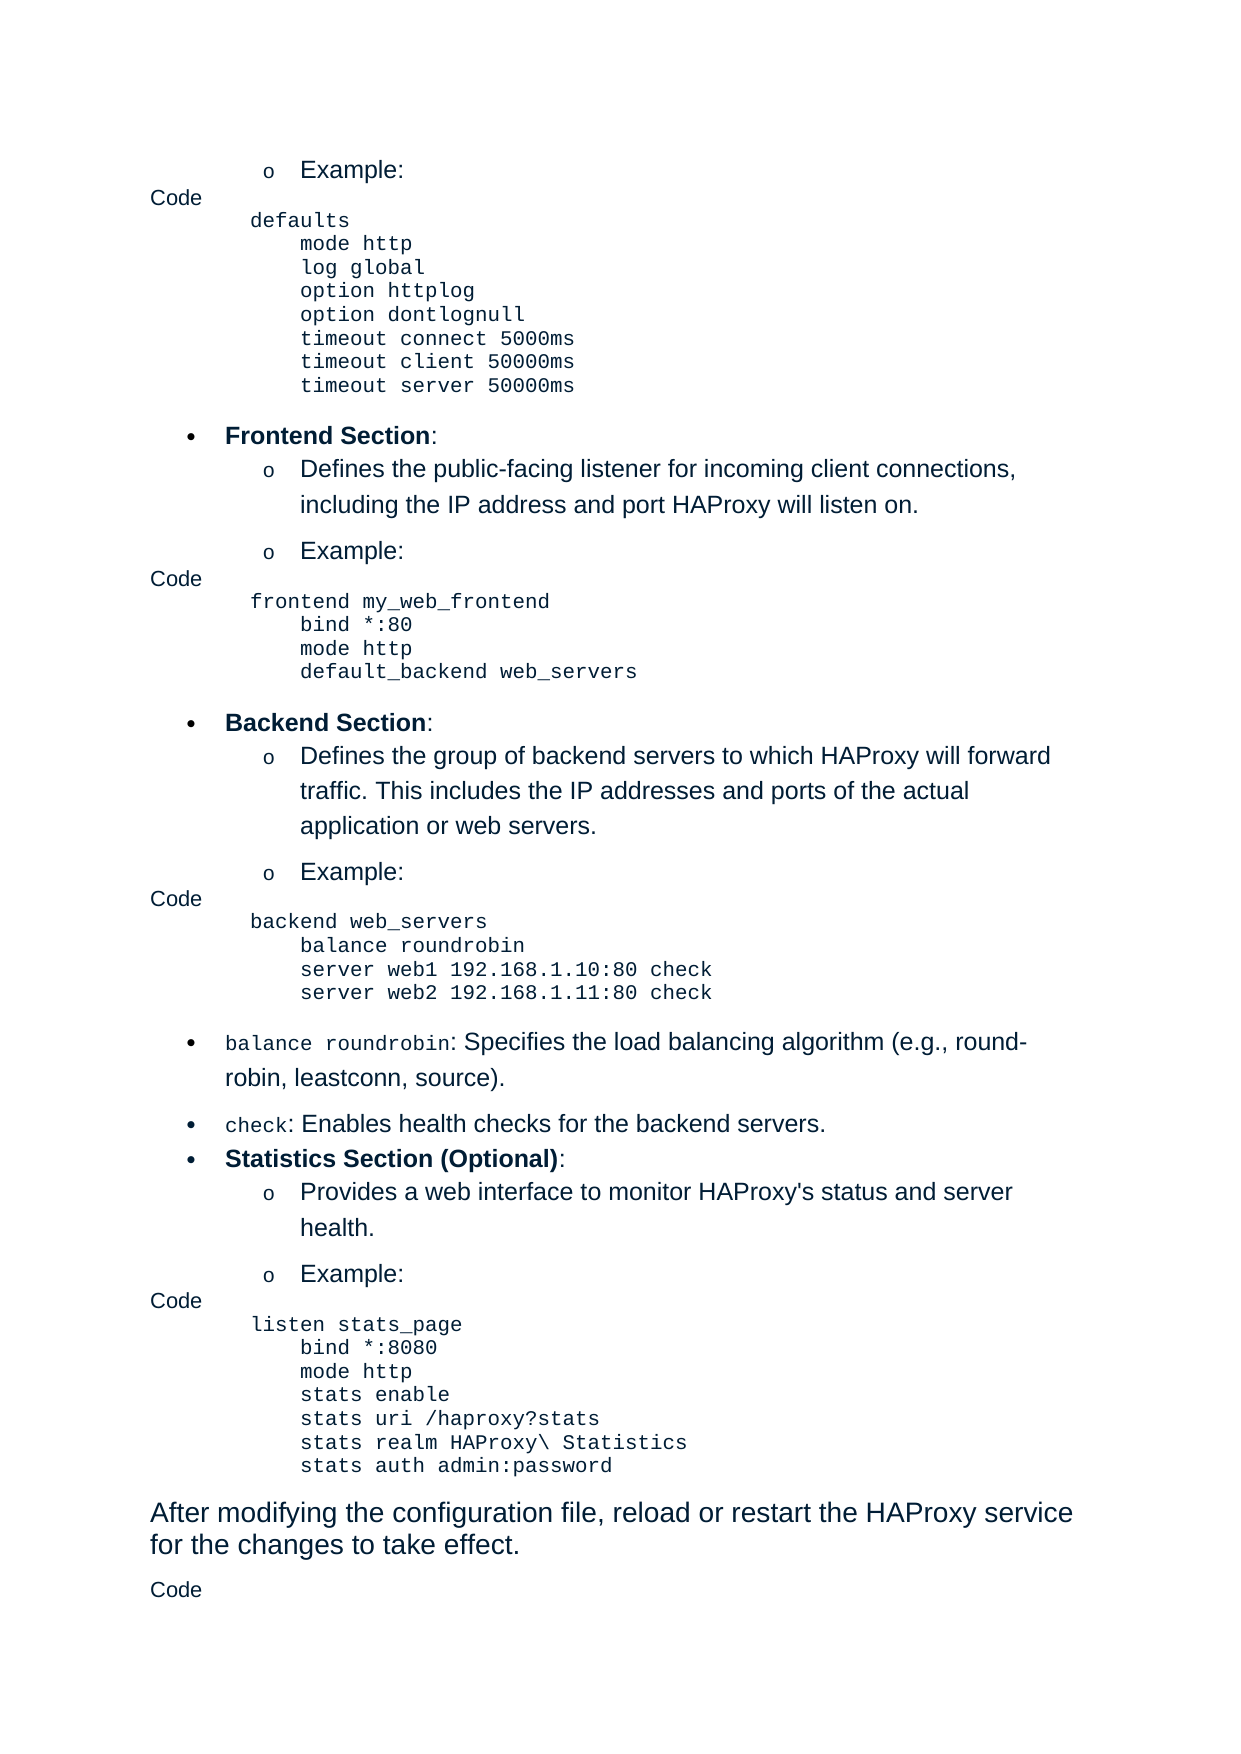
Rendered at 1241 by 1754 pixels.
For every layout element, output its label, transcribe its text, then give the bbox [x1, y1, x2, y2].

list check: Enables health checks for the backend servers. [187, 1104, 1090, 1138]
list Frontend Section: [187, 415, 1090, 450]
text After modifying the configuration file, reload or restart the HAProxy service for the changes to take effect. [150, 1496, 1090, 1561]
list Example: [262, 852, 1090, 886]
text defaults mode http log global option httplog option dontlognull timeout connect 5000ms timeout client 50000ms timeout server 50000ms [150, 209, 1090, 399]
text Code [150, 565, 1090, 591]
list Example: [262, 531, 1090, 565]
list Statistics Section (Optional): [187, 1138, 1090, 1173]
list Example: [262, 1254, 1090, 1288]
text Code [150, 184, 1090, 209]
list Example: [262, 150, 1090, 184]
text listen stats_page bind *:8080 mode http stats enable stats uri /haproxy?stats stats realm HAProxy\ Statistics stats auth admin:password [150, 1313, 1090, 1479]
list Defines the public-facing listener for incoming client connections, including the IP address and port HAProxy will listen on. [262, 450, 1090, 518]
text Code [150, 886, 1090, 911]
text Code [150, 1288, 1090, 1313]
text backend web_servers balance roundrobin server web1 192.168.1.10:80 check server web2 192.168.1.11:80 check [150, 911, 1090, 1006]
list Backend Section: [187, 702, 1090, 736]
list Defines the group of backend servers to which HAProxy will forward traffic. This includes the IP addresses and ports of the actual application or web servers. [262, 736, 1090, 839]
text Code [150, 1577, 1090, 1602]
text frontend my_web_frontend bind *:80 mode http default_backend web_servers [150, 591, 1090, 685]
list Provides a web interface to monitor HAProxy's status and server health. [262, 1173, 1090, 1241]
list balance roundrobin: Specifies the load balancing algorithm (e.g., round-robin, leastconn, source). [187, 1023, 1090, 1091]
